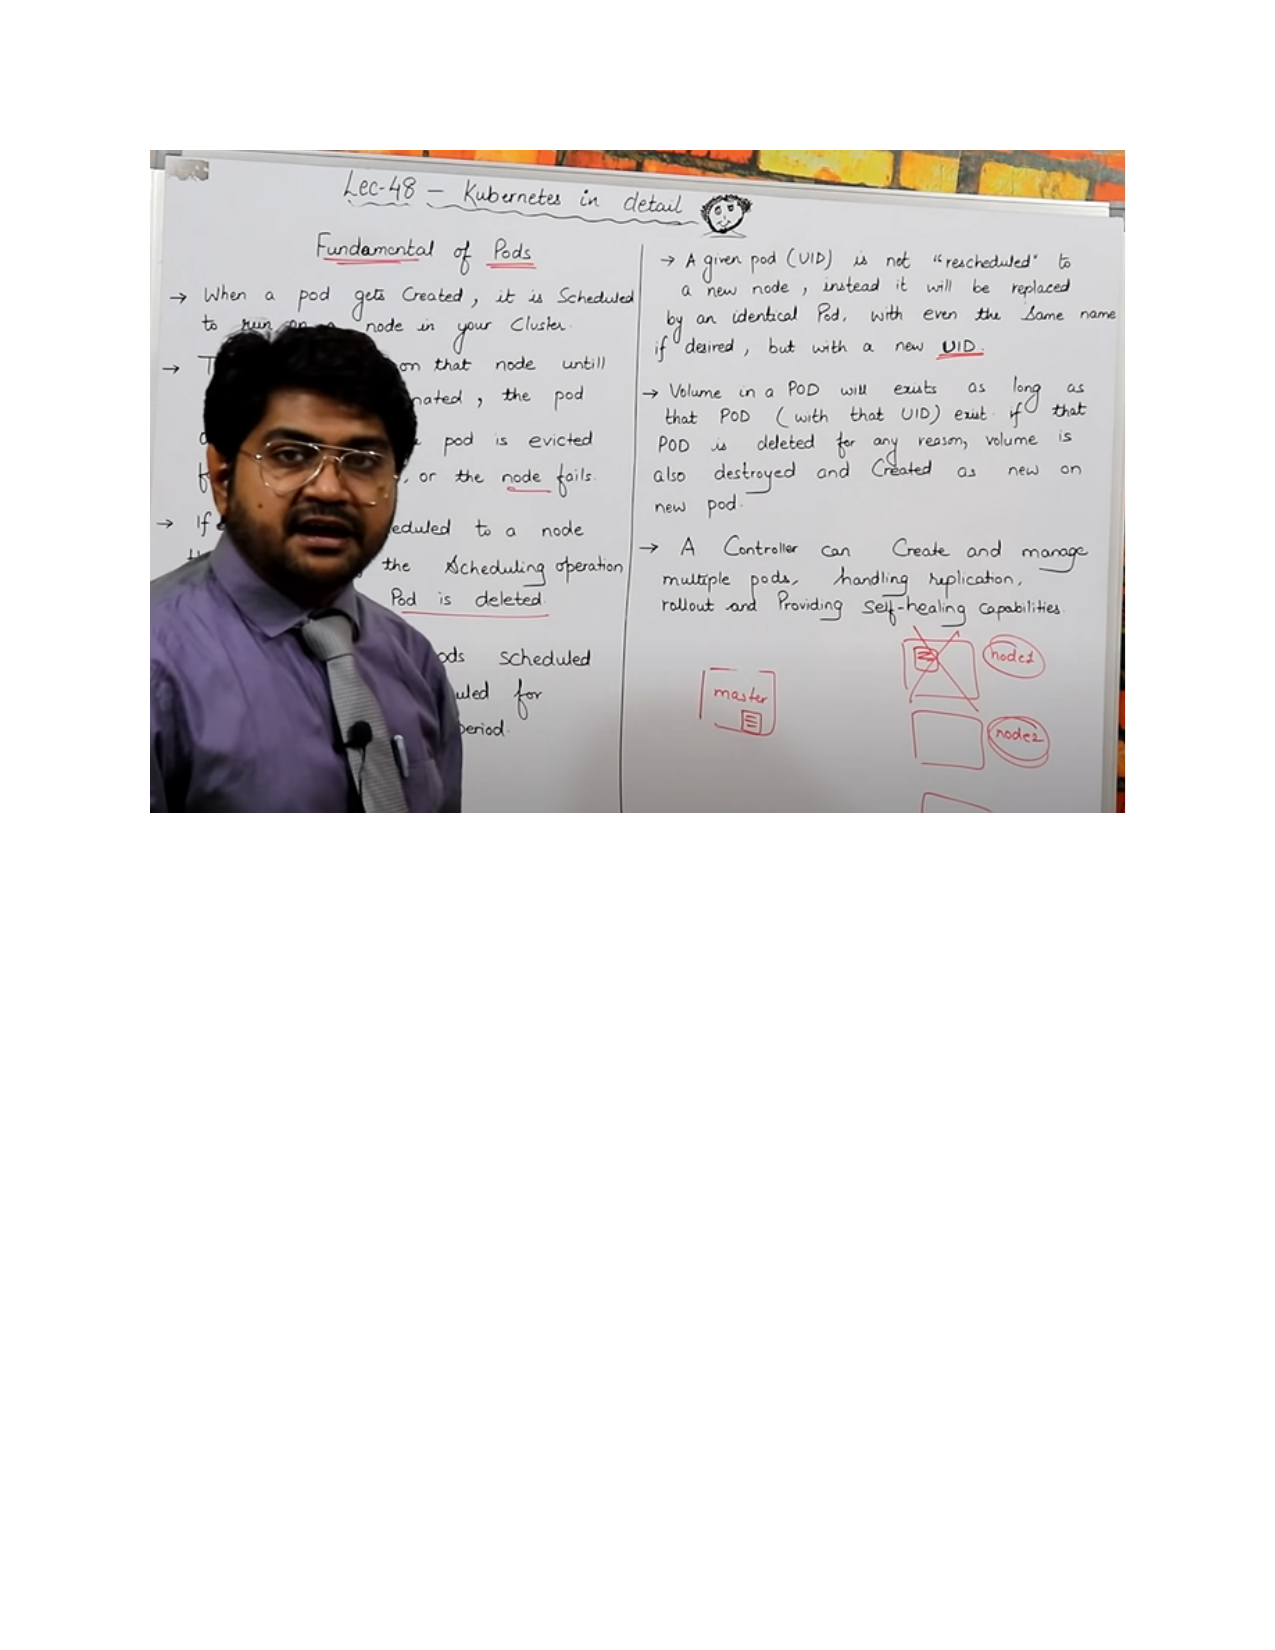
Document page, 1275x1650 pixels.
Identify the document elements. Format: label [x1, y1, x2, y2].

picture [150, 150, 1125, 813]
